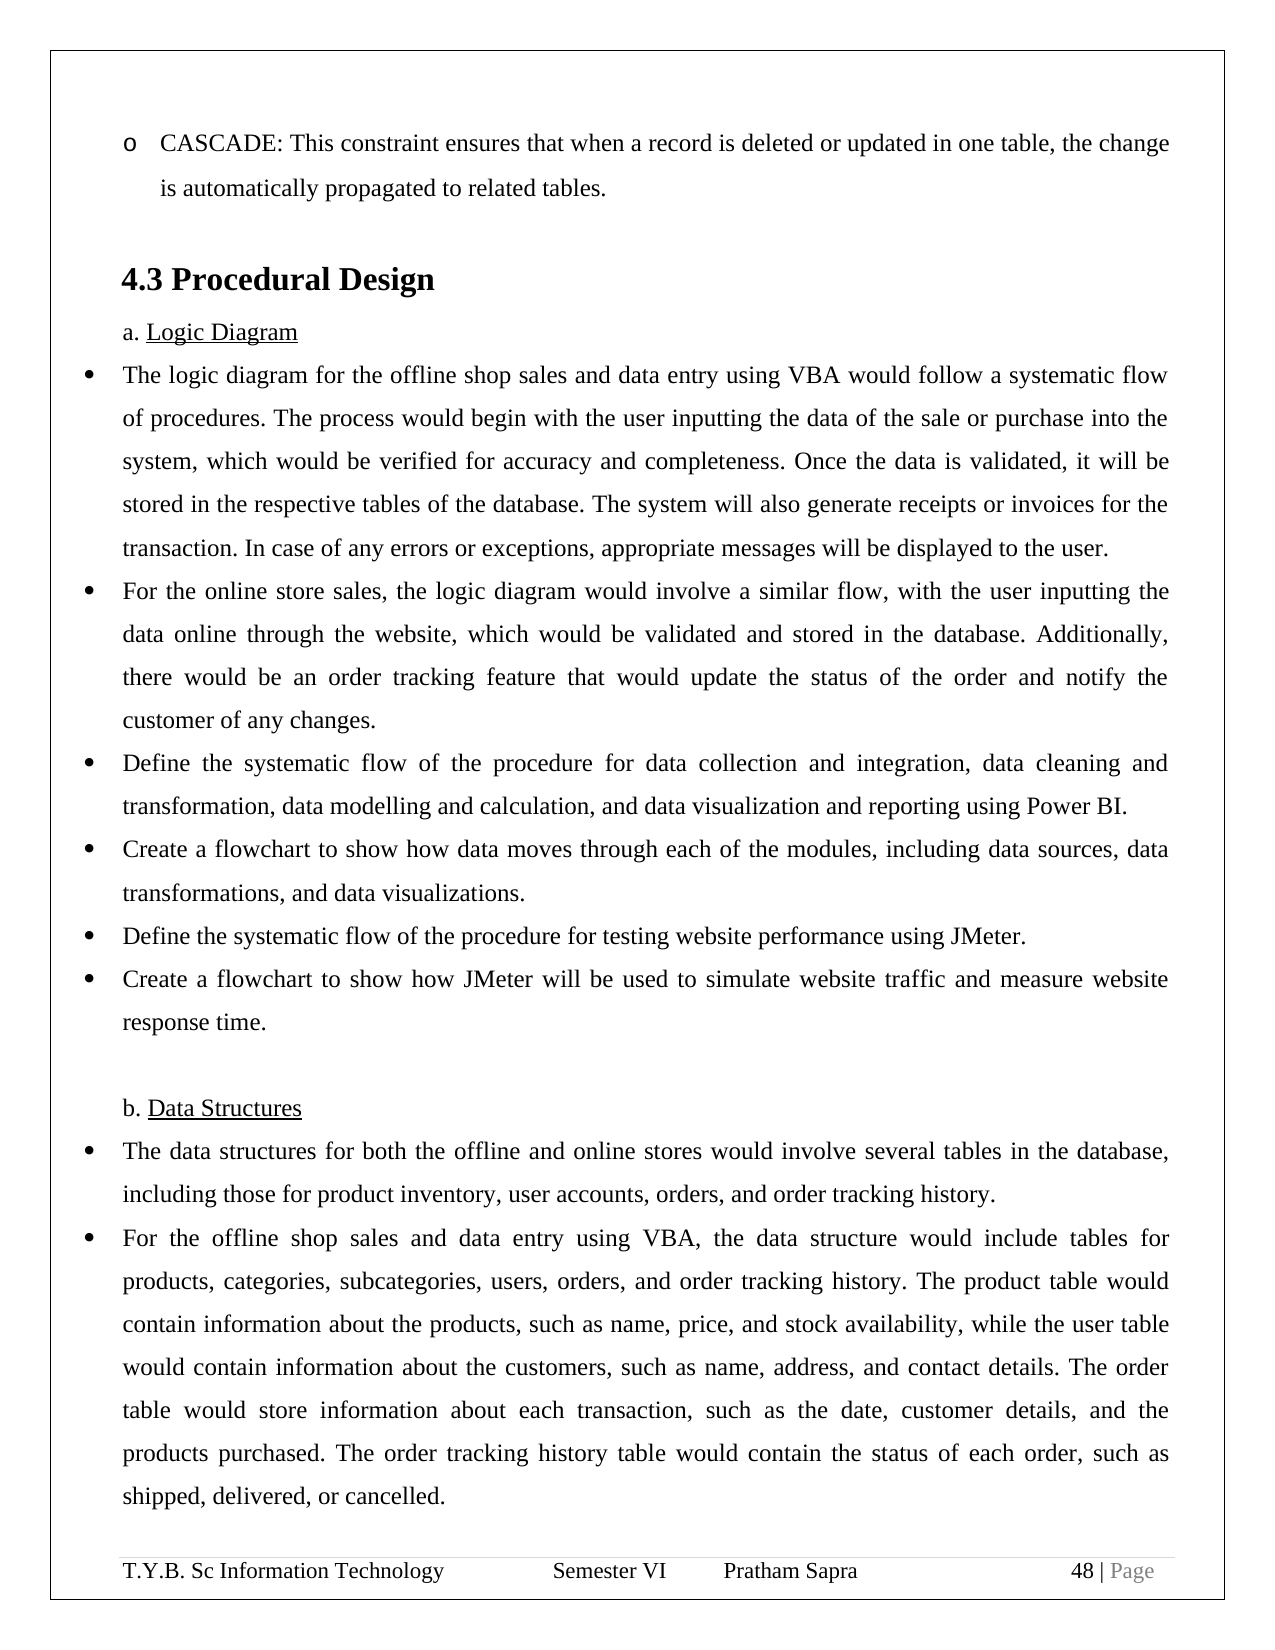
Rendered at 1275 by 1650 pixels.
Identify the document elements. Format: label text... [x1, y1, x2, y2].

list For the online store sales, the logic diagram would involve a similar flow, with the user inputting the data online through the website, which would be validated and stored in the database. Additionally, there would be an order tracking feature that would update the status of the order and notify the customer of any changes. [85, 576, 1170, 734]
list CASCADE: This constraint ensures that when a record is deleted or updated in one table, the change is automatically propagated to related tables. [122, 128, 1170, 202]
list Define the systematic flow of the procedure for data collection and integration, data cleaning and transformation, data modelling and calculation, and data visualization and reporting using Power BI. [85, 748, 1170, 820]
subtitle 4.3 Procedural Design [121, 259, 1160, 298]
list Define the systematic flow of the procedure for testing website performance using JMeter. [85, 921, 1170, 949]
list b. Data Structures [122, 1093, 1170, 1122]
list The data structures for both the offline and online stores would involve several tables in the database, including those for product inventory, user accounts, orders, and order tracking history. [85, 1136, 1170, 1208]
list Create a flowchart to show how data moves through each of the modules, including data sources, data transformations, and data visualizations. [85, 834, 1170, 906]
list a. Logic Diagram [122, 317, 1170, 346]
list Create a flowchart to show how JMeter will be used to simulate website traffic and measure website response time. [85, 964, 1170, 1036]
list For the offline shop sales and data entry using VBA, the data structure would include tables for products, categories, subcategories, users, orders, and order tracking history. The product table would contain information about the products, such as name, price, and stock availability, while the user table would contain information about the customers, such as name, address, and contact details. The order table would store information about each transaction, such as the date, customer details, and the products purchased. The order tracking history table would contain the status of each order, such as shipped, delivered, or cancelled. [85, 1223, 1170, 1510]
list The logic diagram for the offline shop sales and data entry using VBA would follow a systematic flow of procedures. The process would begin with the user inputting the data of the sale or purchase into the system, which would be verified for accuracy and completeness. Once the data is validated, it will be stored in the respective tables of the database. The system will also generate receipts or invoices for the transaction. In case of any errors or exceptions, appropriate messages will be displayed to the user. [85, 360, 1170, 561]
